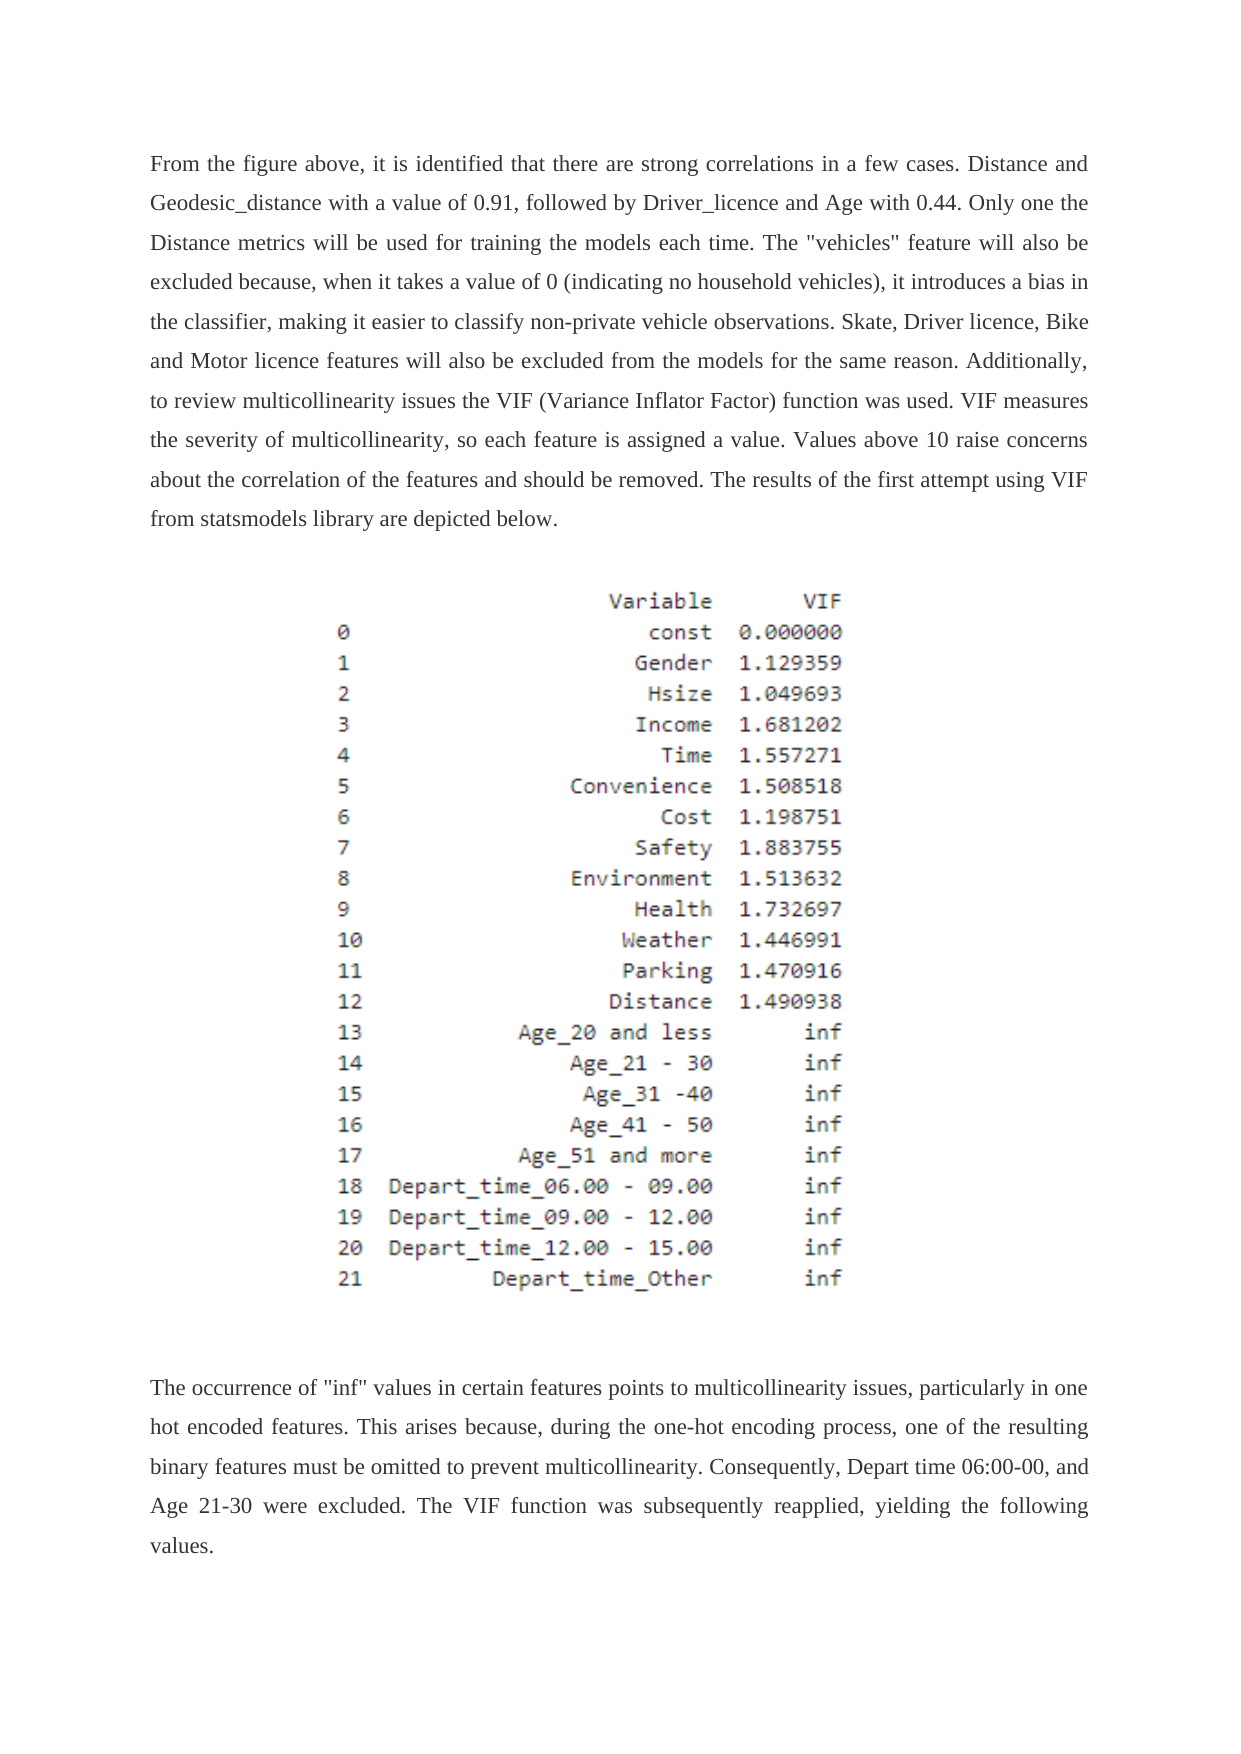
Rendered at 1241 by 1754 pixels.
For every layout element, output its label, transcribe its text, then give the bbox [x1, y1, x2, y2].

text The occurrence of "inf" values in certain features points to multicollinearity issues, particularly in one hot encoded features. This arises because, during the one-hot encoding process, one of the resulting binary features must be omitted to prevent multicollinearity. Consequently, Depart time 06:00-00, and Age 21-30 were excluded. The VIF function was subsequently reapplied, yielding the following values. [150, 1334, 1090, 1558]
picture [326, 589, 860, 1297]
text From the figure above, it is identified that there are strong correlations in a few cases. Distance and Geodesic_distance with a value of 0.91, followed by Driver_licence and Age with 0.44. Only one the Distance metrics will be used for training the models each time. The "vehicles" feature will also be excluded because, when it takes a value of 0 (indicating no household vehicles), it introduces a bias in the classifier, making it easier to classify non-private vehicle observations. Skate, Driver licence, Bike and Motor licence features will also be excluded from the models for the same reason. Additionally, to review multicollinearity issues the VIF (Variance Inflator Factor) function was used. VIF measures the severity of multicollinearity, so each feature is assigned a value. Values above 10 raise concerns about the correlation of the features and should be removed. The results of the first attempt using VIF from statsmodels library are depicted below. [150, 150, 1090, 532]
